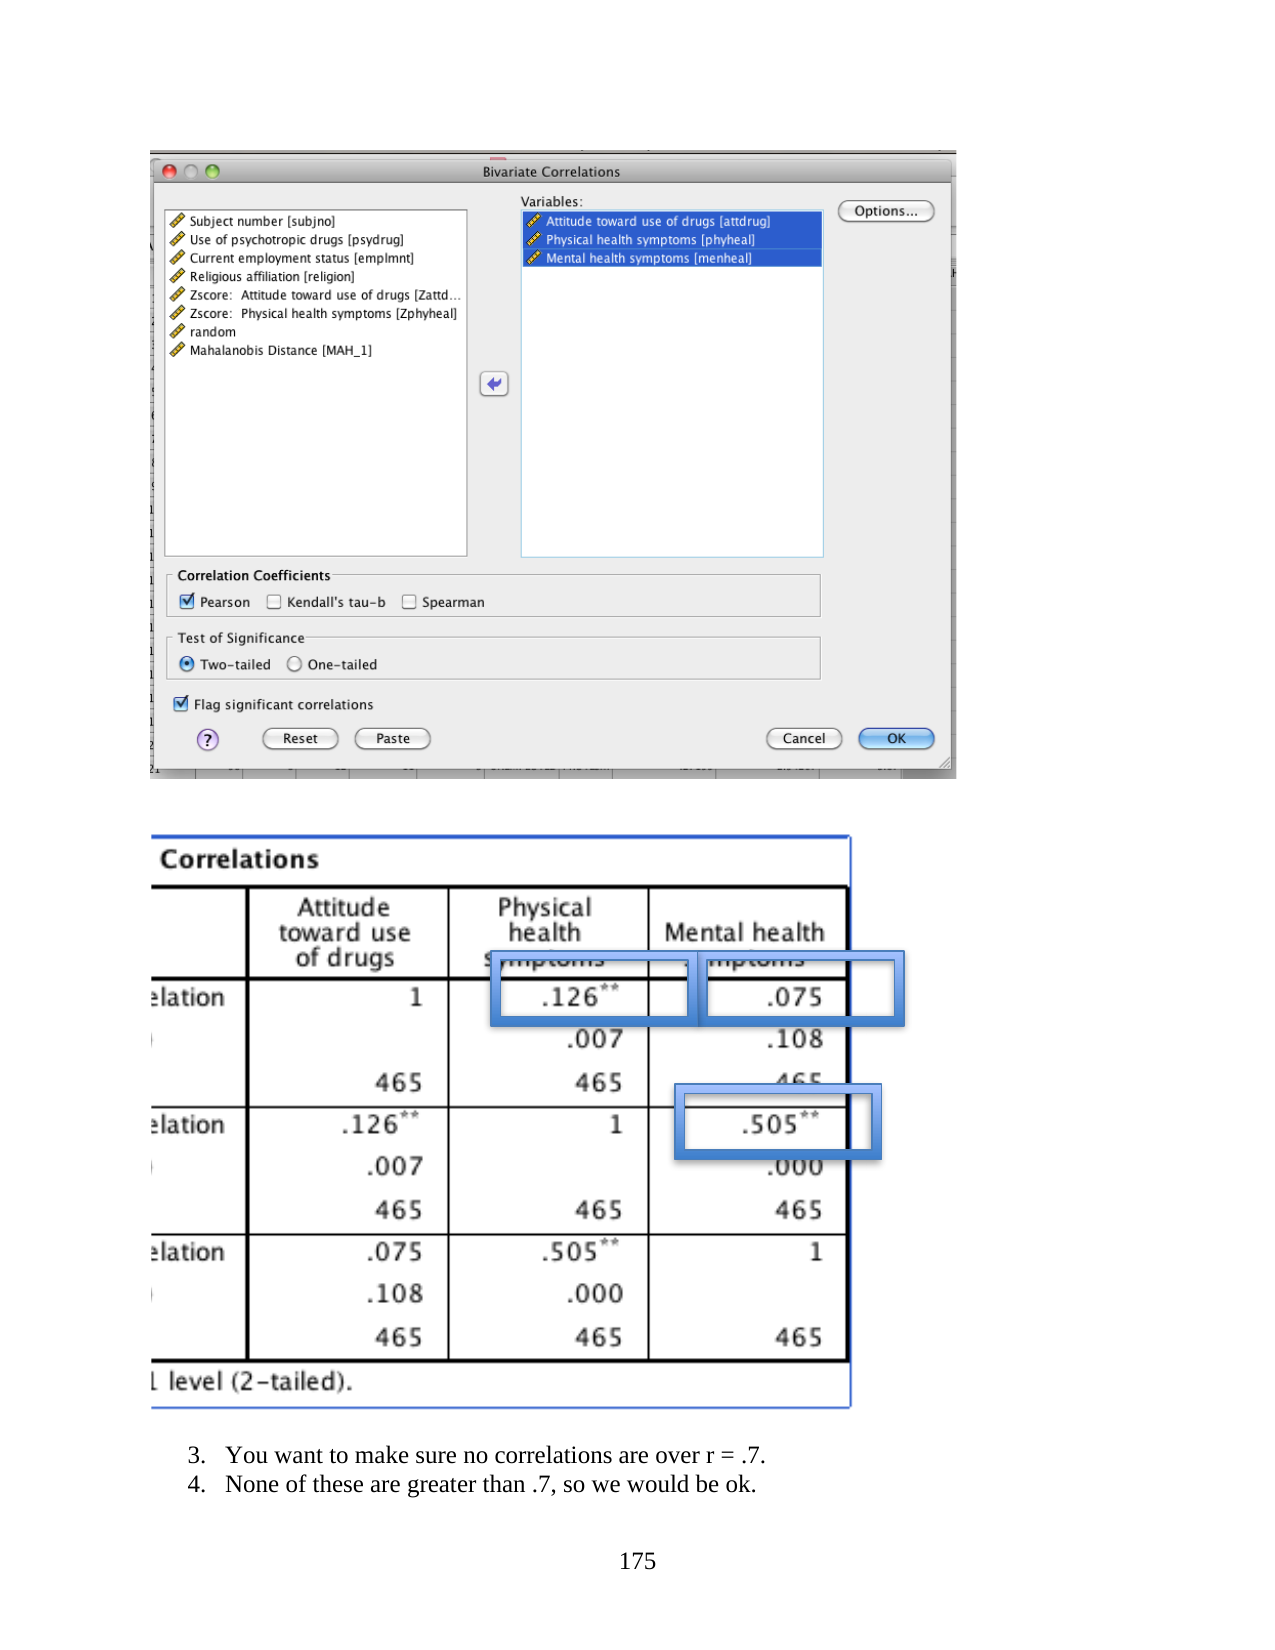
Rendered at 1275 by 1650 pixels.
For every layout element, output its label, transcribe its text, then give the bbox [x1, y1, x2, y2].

picture [685, 1094, 867, 1149]
picture [150, 150, 957, 779]
picture [150, 806, 867, 1418]
picture [501, 961, 687, 1016]
list None of these are greater than .7, so we would be ok. [187, 1469, 1125, 1498]
list You want to make sure no correlations are over r = .7. [187, 1440, 1125, 1469]
picture [708, 961, 867, 1016]
